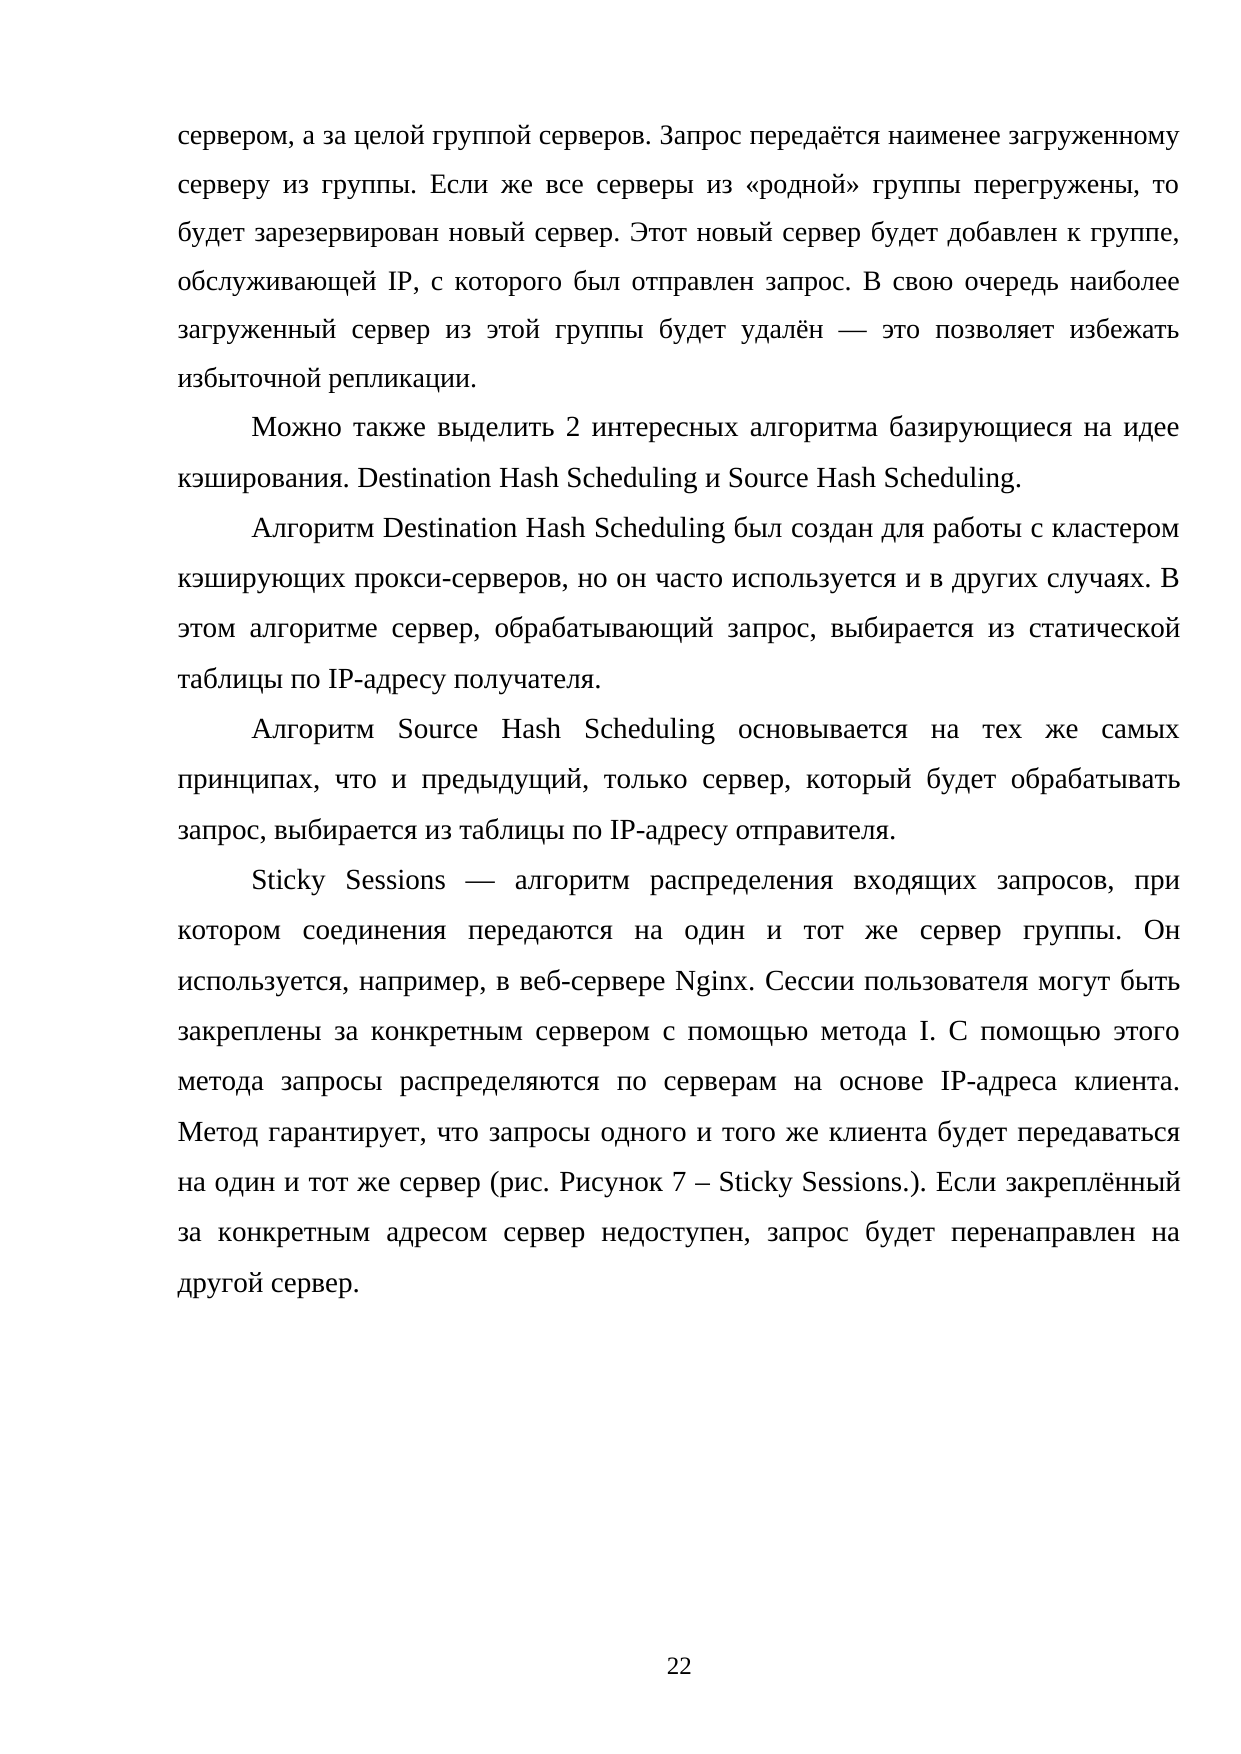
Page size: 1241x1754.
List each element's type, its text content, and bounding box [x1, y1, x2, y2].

text Алгоритм Destination Hash Scheduling был создан для работы с кластером кэширующих прокси-серверов, но он часто используется и в других случаях. В этом алгоритме сервер, обрабатывающий запрос, выбирается из статической таблицы по IP-адресу получателя. [177, 510, 1181, 694]
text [177, 118, 1181, 393]
text Алгоритм Source Hash Scheduling основывается на тех же самых принципах, что и предыдущий, только сервер, который будет обрабатывать запрос, выбирается из таблицы по IP-адресу отправителя. [177, 711, 1181, 845]
text Sticky Sessions — алгоритм распределения входящих запросов, при котором соединения передаются на один и тот же сервер группы. Он используется, например, в веб-сервере Nginx. Сессии пользователя могут быть закреплены за конкретным сервером с помощью метода I. С помощью этого метода запросы распределяются по серверам на основе IP-aдреса клиента. Метод гарантирует, что запросы одного и того же клиента будет передаваться на один и тот же сервер (рис. 7). Если закреплённый за конкретным адресом сервер недоступен, запрос будет перенаправлен на другой сервер. [177, 862, 1181, 1298]
text Можно также выделить 2 интересных алгоритма базирующиеся на идее кэширования. Destination Hash Scheduling и Source Hash Scheduling. [177, 409, 1181, 493]
